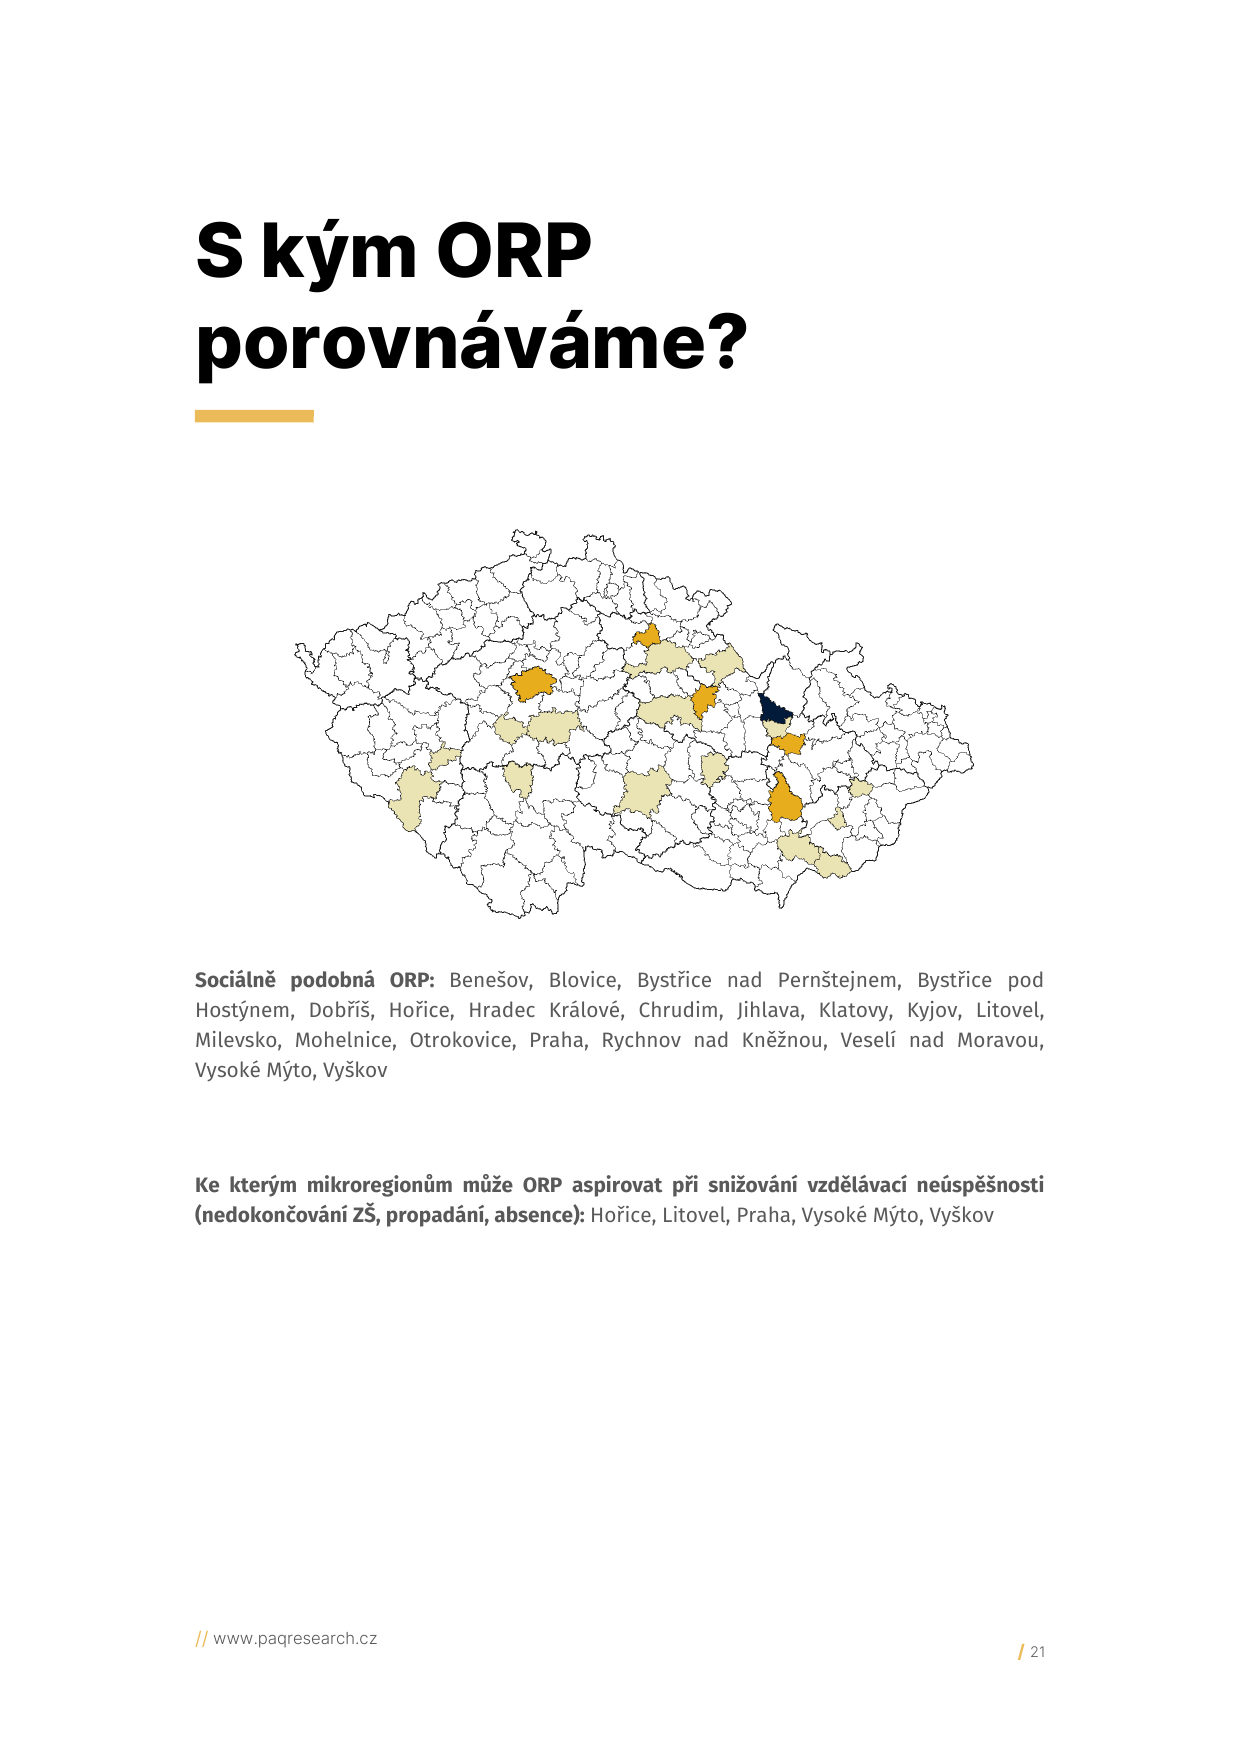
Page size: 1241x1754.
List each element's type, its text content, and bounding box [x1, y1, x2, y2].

text Ke kterým mikroregionům může ORP aspirovat při snižování vzdělávací neúspěšnosti (nedokončování ZŠ, propadání, absence): Hořice, Litovel, Praha, Vysoké Mýto, Vyškov [195, 1168, 1045, 1228]
picture [194, 461, 1068, 946]
text Sociálně podobná ORP: Benešov, Blovice, Bystřice nad Pernštejnem, Bystřice pod Hostýnem, Dobříš, Hořice, Hradec Králové, Chrudim, Jihlava, Klatovy, Kyjov, Litovel, Milevsko, Mohelnice, Otrokovice, Praha, Rychnov nad Kněžnou, Veselí nad Moravou, Vysoké Mýto, Vyškov [195, 962, 1045, 1083]
subtitle S kým ORP porovnáváme? [195, 205, 1045, 386]
